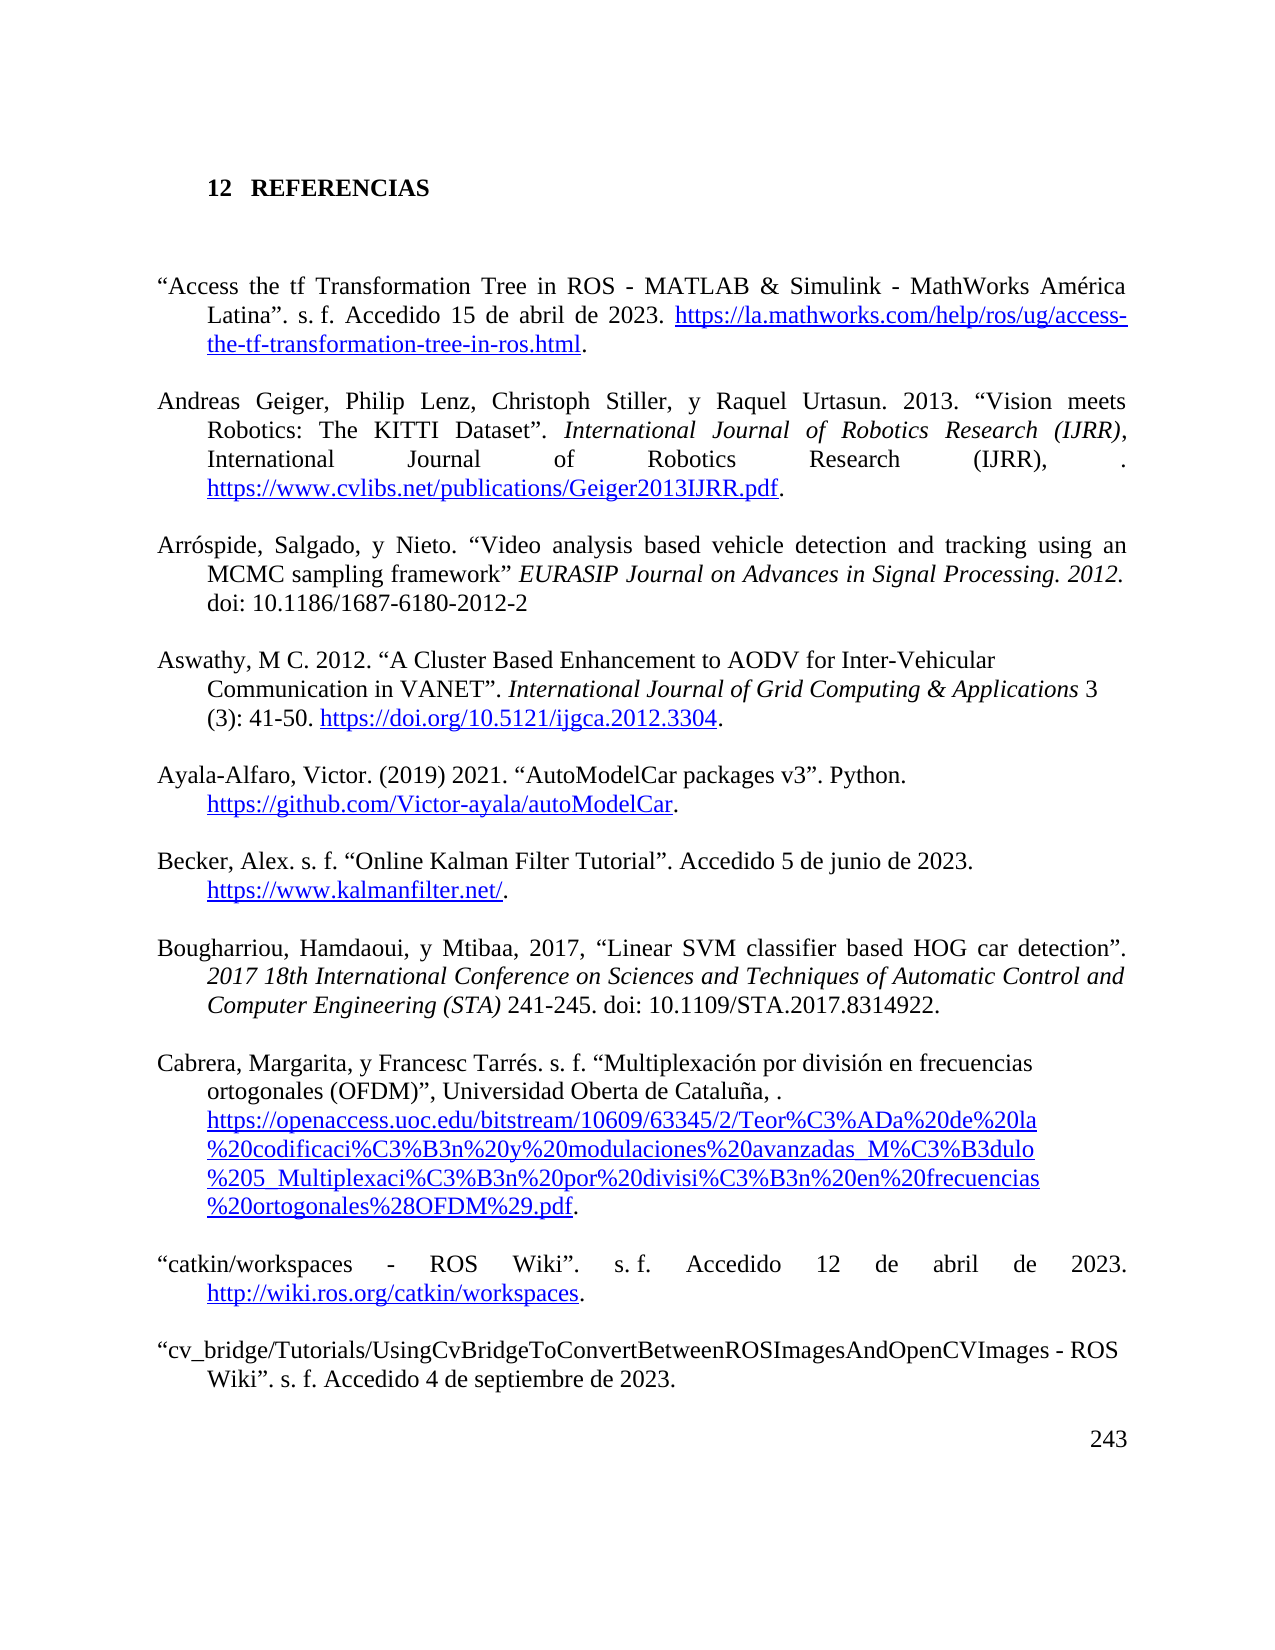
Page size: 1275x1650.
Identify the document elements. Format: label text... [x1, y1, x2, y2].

text “Access the tf Transformation Tree in ROS - MATLAB & Simulink - MathWorks América Latina”. s. f. Accedido 15 de abril de 2023. https://la.mathworks.com/help/ros/ug/access-the-tf-transformation-tree-in-ros.html. [157, 271, 1127, 358]
subtitle Referencias [207, 173, 1127, 201]
text Becker, Alex. s. f. “Online Kalman Filter Tutorial”. Accedido 5 de junio de 2023. https://www.kalmanfilter.net/. [157, 846, 1127, 904]
text Aswathy, M C. 2012. “A Cluster Based Enhancement to AODV for Inter-Vehicular Communication in VANET”. International Journal of Grid Computing & Applications 3 (3): 41-50. https://doi.org/10.5121/ijgca.2012.3304. [157, 645, 1127, 731]
text Andreas Geiger, Philip Lenz, Christoph Stiller, y Raquel Urtasun. 2013. “Vision meets Robotics: The KITTI Dataset”. International Journal of Robotics Research (IJRR), International Journal of Robotics Research (IJRR), . https://www.cvlibs.net/publications/Geiger2013IJRR.pdf. [157, 386, 1127, 501]
text Bougharriou, Hamdaoui, y Mtibaa, 2017, “Linear SVM classifier based HOG car detection”. 2017 18th International Conference on Sciences and Techniques of Automatic Control and Computer Engineering (STA) 241-245. doi: 10.1109/STA.2017.8314922. [157, 933, 1127, 1019]
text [157, 1335, 1127, 1393]
text Arróspide, Salgado, y Nieto. “Video analysis based vehicle detection and tracking using an MCMC sampling framework” EURASIP Journal on Advances in Signal Processing. 2012. doi: 10.1186/1687-6180-2012-2 [157, 530, 1127, 616]
text Cabrera, Margarita, y Francesc Tarrés. s. f. “Multiplexación por división en frecuencias ortogonales (OFDM)”, Universidad Oberta de Cataluña, . https://openaccess.uoc.edu/bitstream/10609/63345/2/Teor%C3%ADa%20de%20la%20codificaci%C3%B3n%20y%20modulaciones%20avanzadas_M%C3%B3dulo%205_Multiplexaci%C3%B3n%20por%20divisi%C3%B3n%20en%20frecuencias%20ortogonales%28OFDM%29.pdf. [157, 1048, 1127, 1220]
text “catkin/workspaces - ROS Wiki”. s. f. Accedido 12 de abril de 2023. http://wiki.ros.org/catkin/workspaces. [157, 1249, 1127, 1306]
text Ayala-Alfaro, Victor. (2019) 2021. “AutoModelCar packages v3”. Python. https://github.com/Victor-ayala/autoModelCar. [157, 760, 1127, 818]
